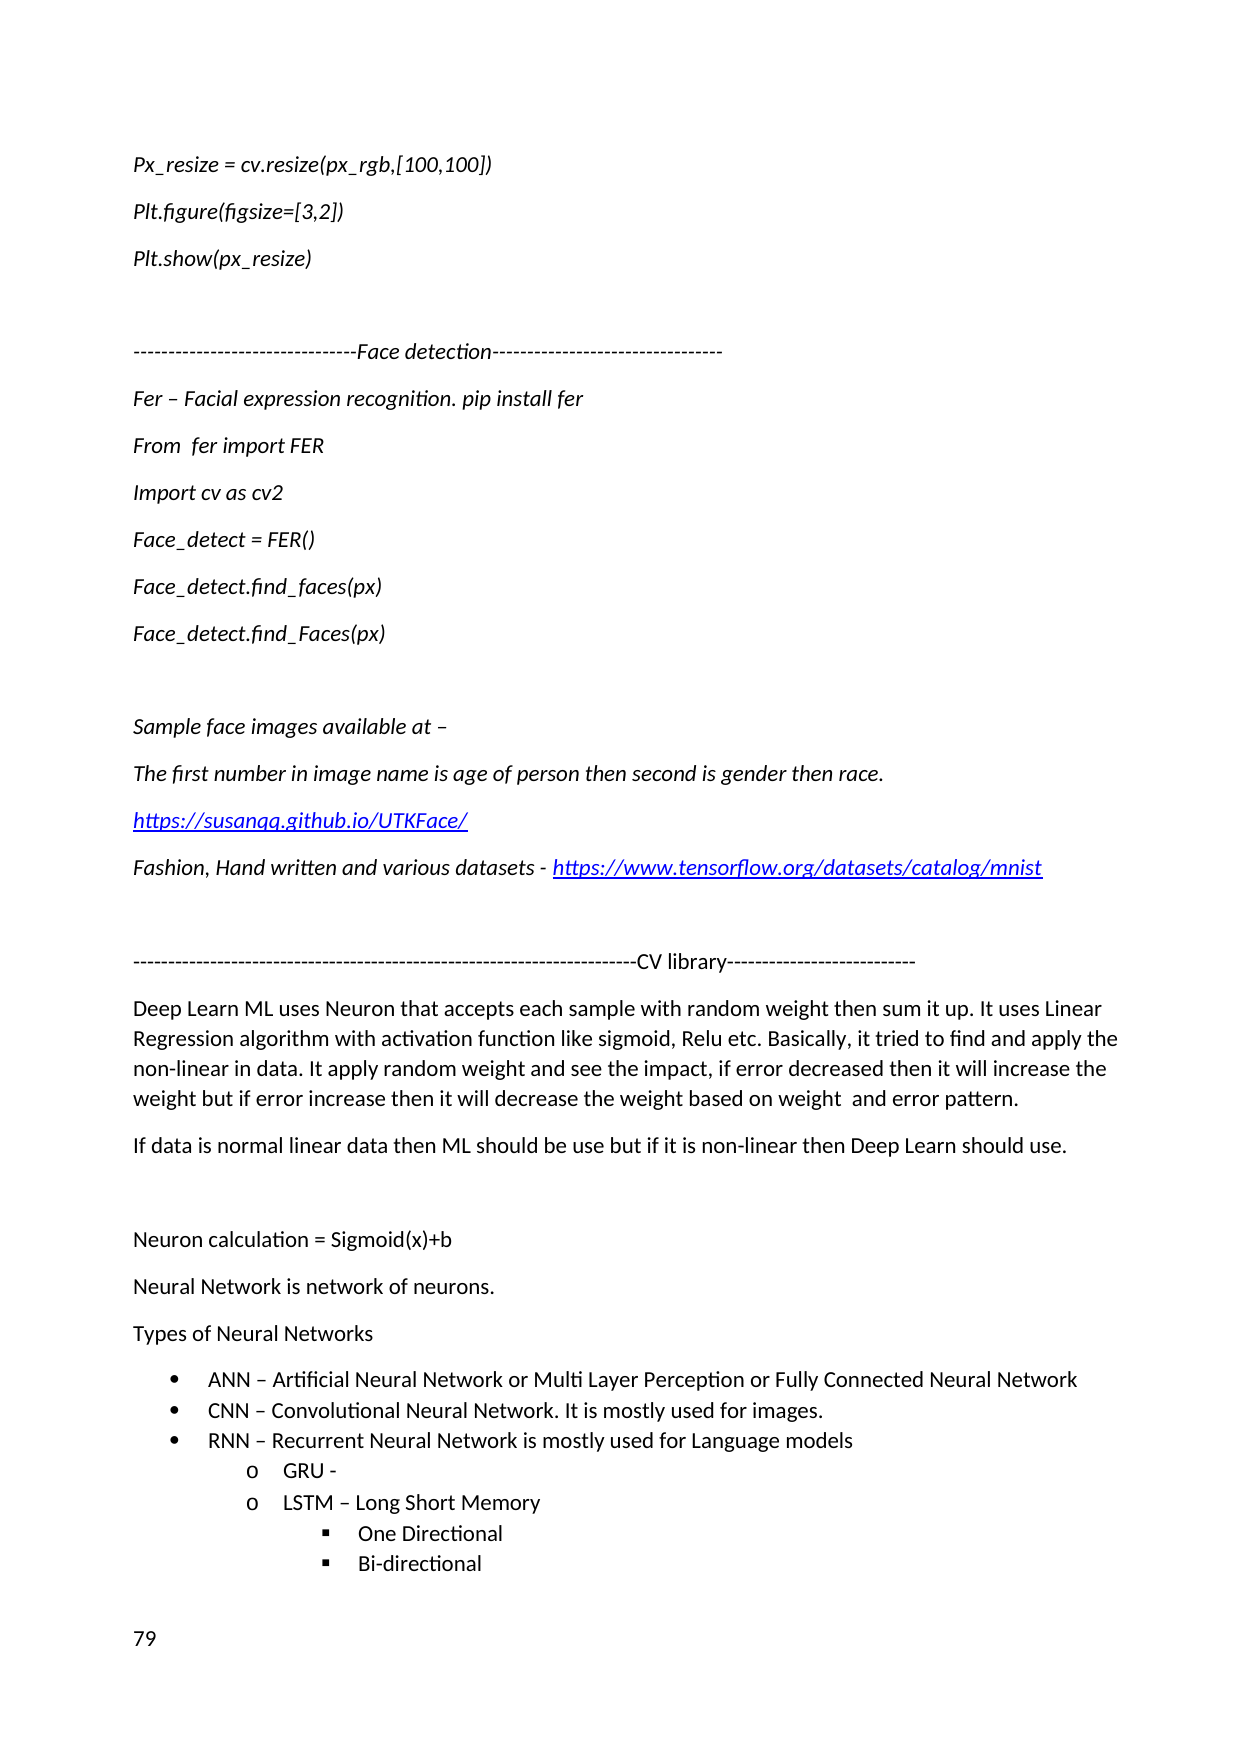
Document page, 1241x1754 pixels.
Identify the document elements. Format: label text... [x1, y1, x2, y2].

list ANN – Artificial Neural Network or Multi Layer Perception or Fully Connected Neural Network [170, 1366, 1152, 1394]
text Neural Network is network of neurons. [133, 1272, 1152, 1300]
list One Directional [320, 1519, 1152, 1547]
text Plt.show(px_resize) [133, 244, 1152, 272]
text Px_resize = cv.resize(px_rgb,[100,100]) [133, 150, 1152, 178]
list Bi-directional [320, 1549, 1152, 1577]
list GRU - [245, 1456, 1152, 1485]
list CNN – Convolutional Neural Network. It is mostly used for images. [170, 1396, 1152, 1424]
text Sample face images available at – [133, 712, 1152, 741]
text Fashion, Hand written and various datasets - https://www.tensorflow.org/datasets/catalog/mnist [133, 853, 1152, 881]
text Neuron calculation = Sigmoid(x)+b [133, 1225, 1152, 1253]
text Plt.figure(figsize=[3,2]) [133, 197, 1152, 225]
text From fer import FER [133, 431, 1152, 459]
text The first number in image name is age of person then second is gender then race. [133, 759, 1152, 787]
list RNN – Recurrent Neural Network is mostly used for Language models [170, 1426, 1152, 1454]
text ------------------------------------------------------------------------CV library--------------------------- [133, 947, 1152, 975]
text Import cv as cv2 [133, 478, 1152, 506]
text Types of Neural Networks [133, 1319, 1152, 1347]
text --------------------------------Face detection--------------------------------- [133, 337, 1152, 366]
text Fer – Facial expression recognition. pip install fer [133, 384, 1152, 412]
text https://susanqq.github.io/UTKFace/ [133, 806, 1152, 834]
text Face_detect.find_faces(px) [133, 572, 1152, 600]
text Deep Learn ML uses Neuron that accepts each sample with random weight then sum it up. It uses Linear Regression algorithm with activation function like sigmoid, Relu etc. Basically, it tried to find and apply the non-linear in data. It apply random weight and see the impact, if error decreased then it will increase the weight but if error increase then it will decrease the weight based on weight and error pattern. [133, 994, 1152, 1112]
text Face_detect.find_Faces(px) [133, 619, 1152, 647]
text If data is normal linear data then ML should be use but if it is non-linear then Deep Learn should use. [133, 1131, 1152, 1159]
list LSTM – Long Short Memory [245, 1488, 1152, 1517]
text Face_detect = FER() [133, 525, 1152, 553]
